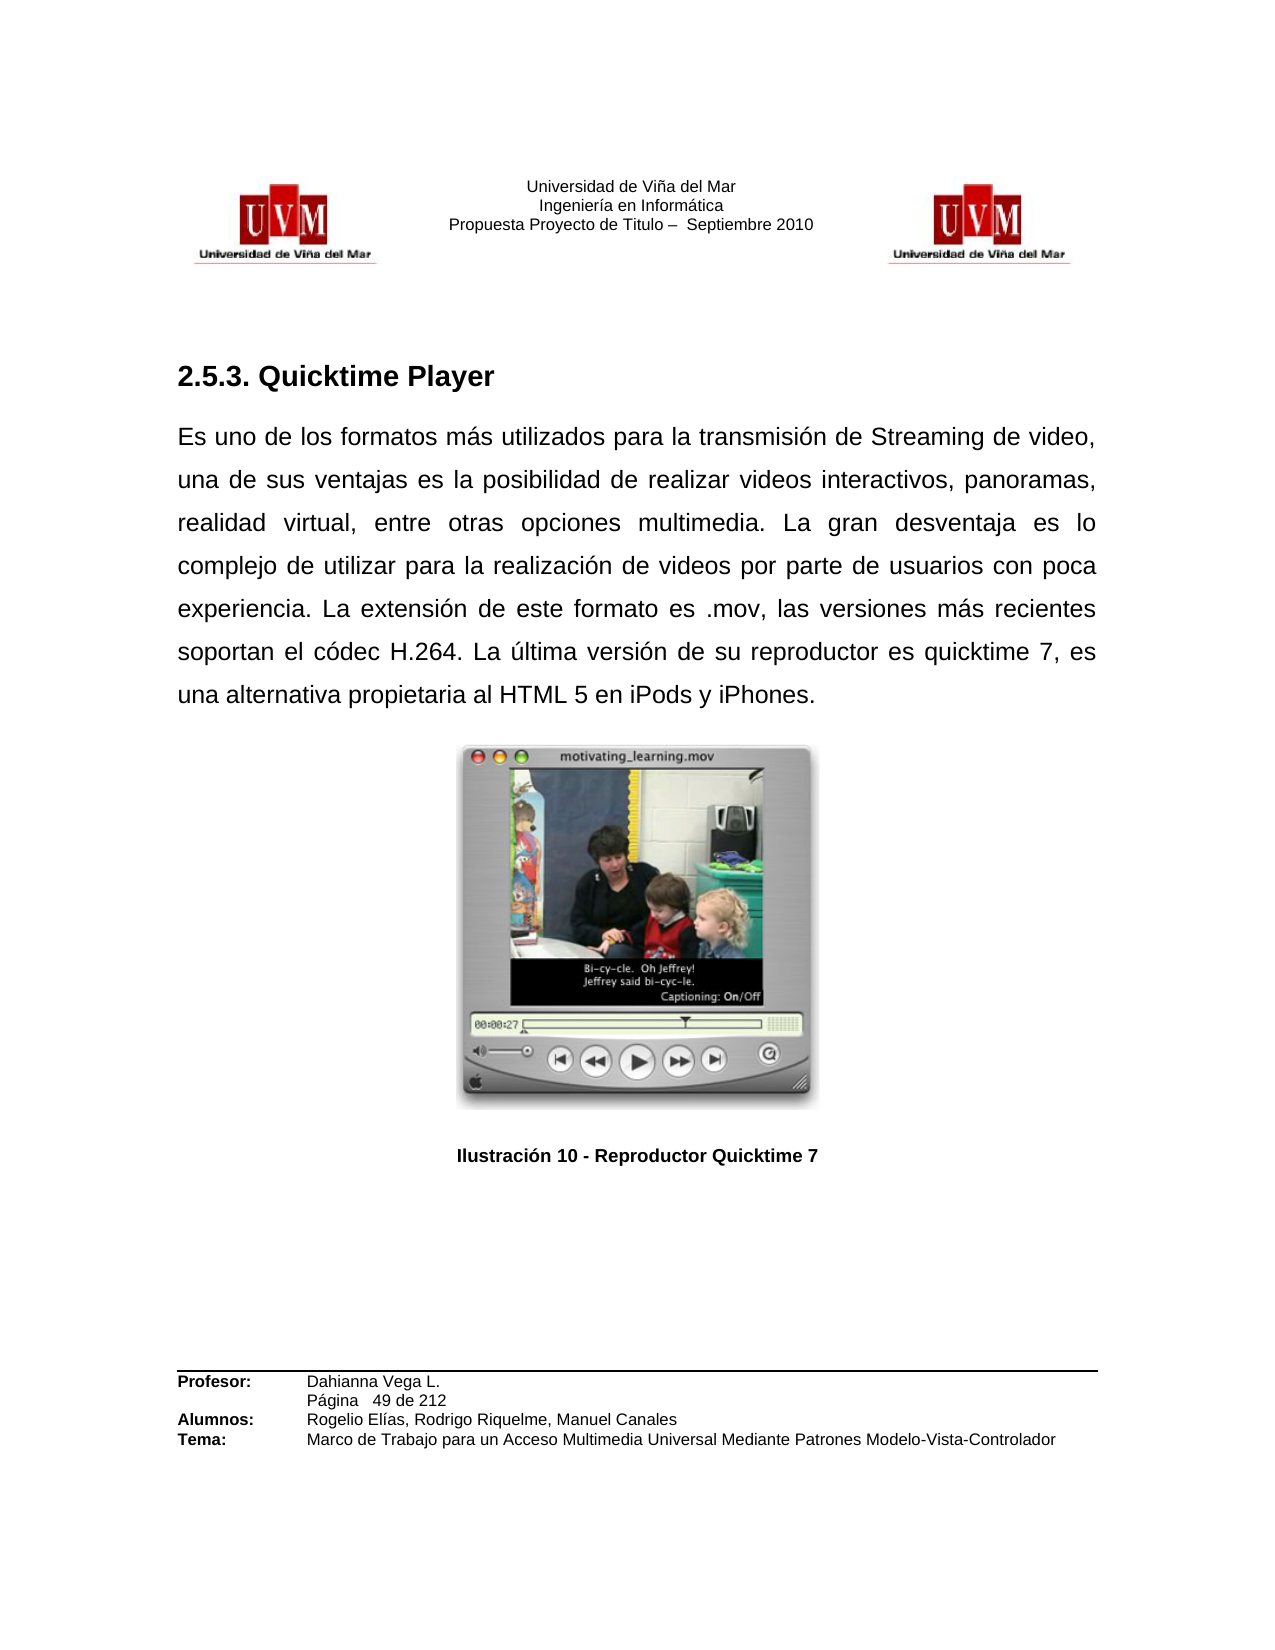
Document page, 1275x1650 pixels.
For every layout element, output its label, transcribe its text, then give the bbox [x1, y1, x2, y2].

text Ilustración 10 - Reproductor Quicktime 7 [177, 1145, 1098, 1167]
picture [871, 176, 1084, 267]
subtitle 2.5.3. Quicktime Player [177, 359, 1098, 392]
picture [455, 744, 820, 1110]
text Es uno de los formatos más utilizados para la transmisión de Streaming de video, una de sus ventajas es la posibilidad de realizar videos interactivos, panoramas, realidad virtual, entre otras opciones multimedia. La gran desventaja es lo complejo de utilizar para la realización de videos por parte de usuarios con poca experiencia. La extensión de este formato es .mov, las versiones más recientes soportan el códec H.264. La última versión de su reproductor es quicktime 7, es una alternativa propietaria al HTML 5 en iPods y iPhones. [177, 422, 1098, 709]
picture [177, 176, 390, 267]
